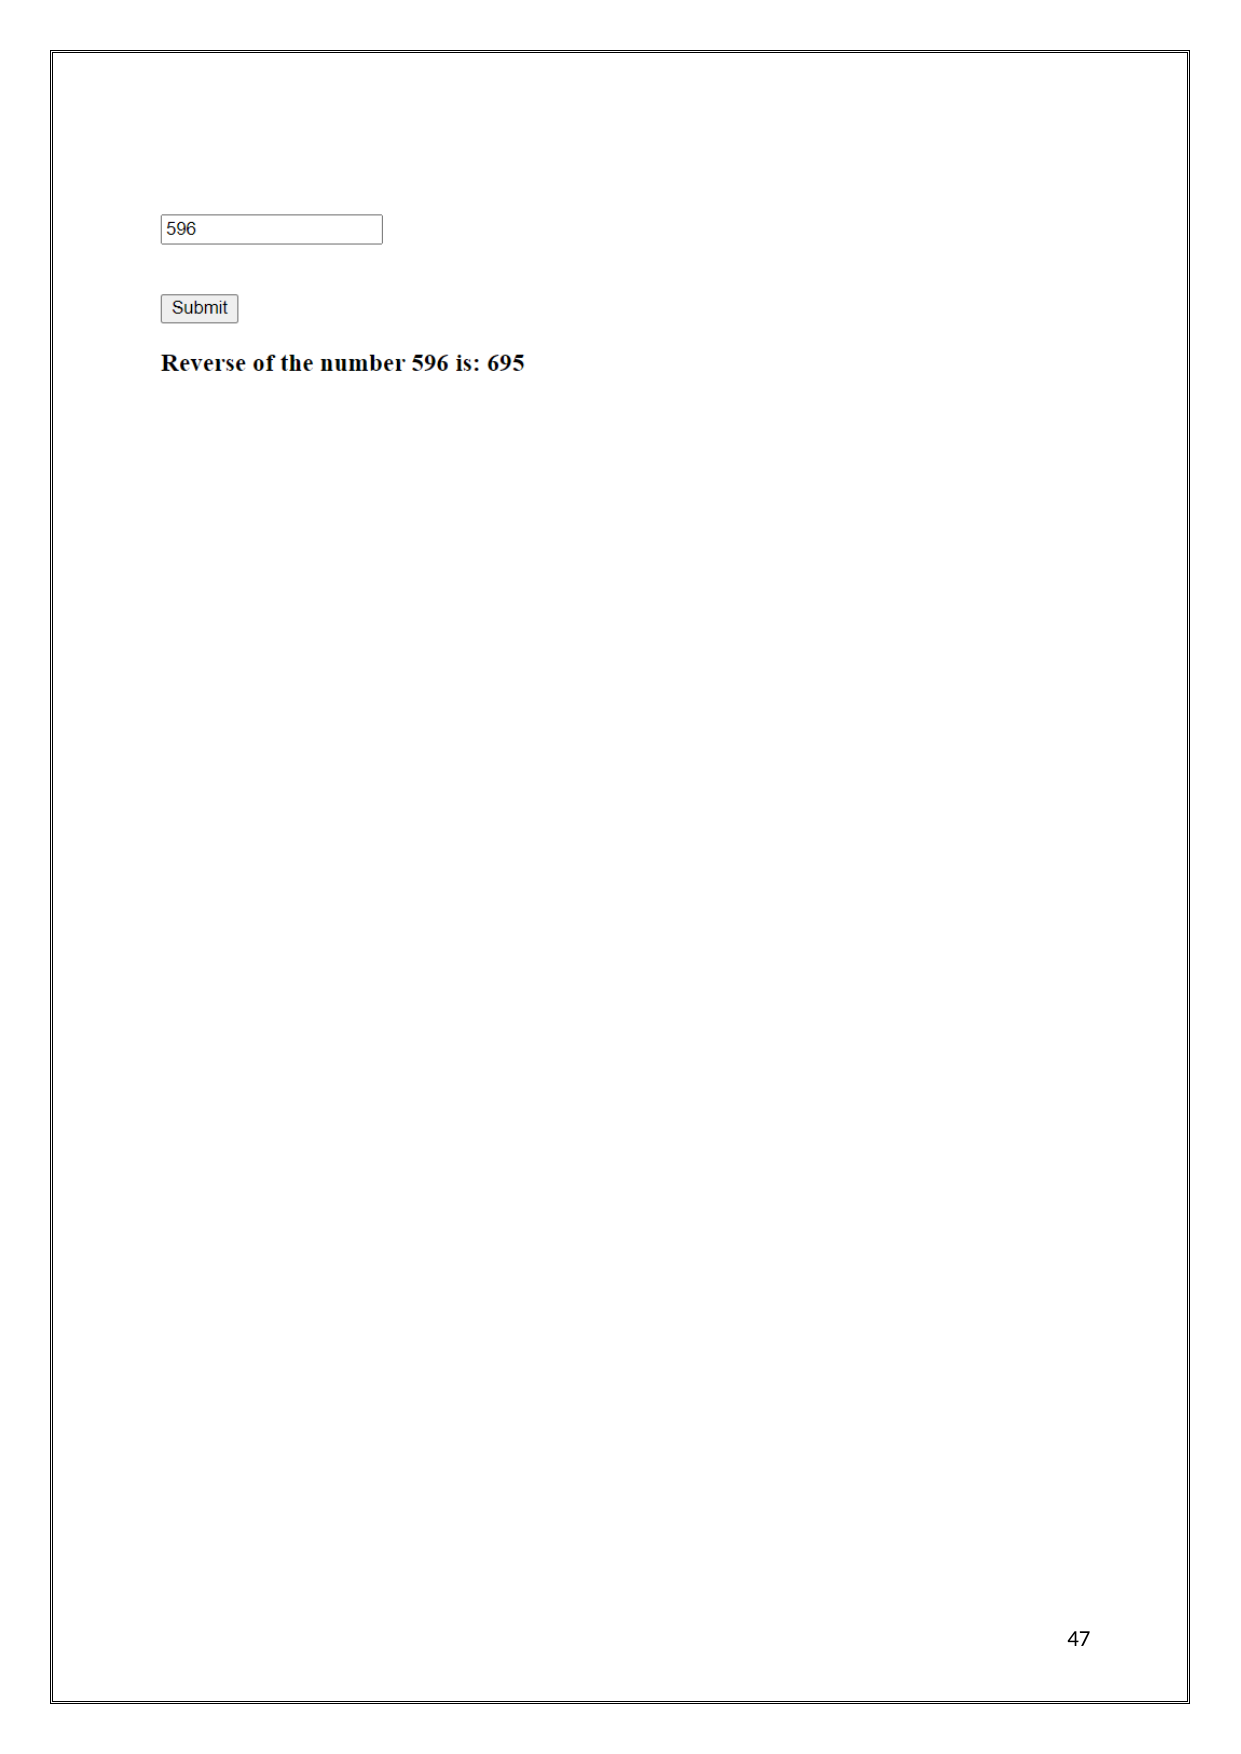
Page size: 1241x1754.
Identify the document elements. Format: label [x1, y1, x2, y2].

picture [150, 150, 655, 512]
